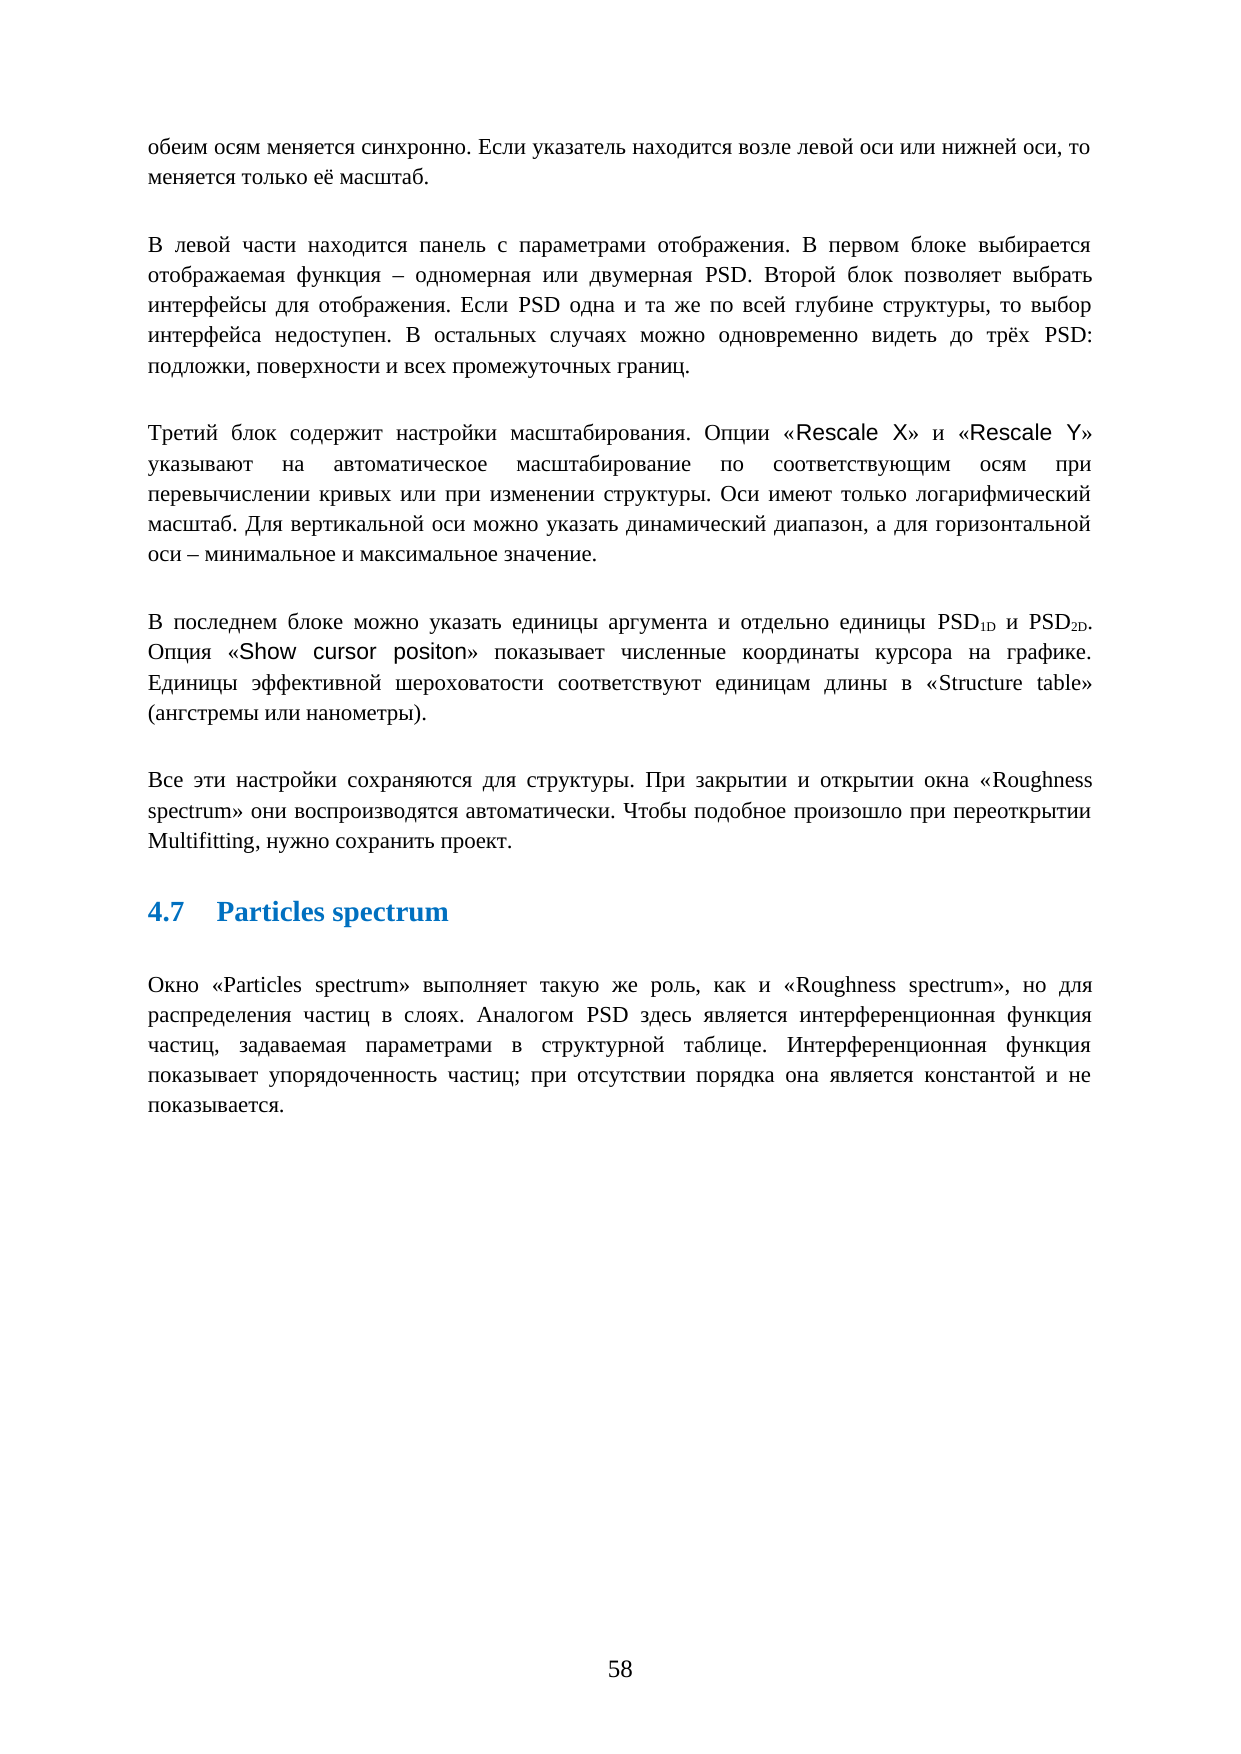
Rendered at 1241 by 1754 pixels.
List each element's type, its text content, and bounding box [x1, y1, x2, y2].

text Окно «Particles spectrum» выполняет такую же роль, как и «Roughness spectrum», но для распределения частиц в слоях. Аналогом PSD здесь является интерференционная функция частиц, задаваемая параметрами в структурной таблице. Интерференционная функция показывает упорядоченность частиц; при отсутствии порядка она является константой и не показывается. [148, 971, 1093, 1118]
text Третий блок содержит настройки масштабирования. Опции «Rescale X» и «Rescale Y» указывают на автоматическое масштабирование по соответствующим осям при перевычислении кривых или при изменении структуры. Оси имеют только логарифмический масштаб. Для вертикальной оси можно указать динамический диапазон, а для горизонтальной оси – минимальное и максимальное значение. [148, 419, 1093, 567]
text В последнем блоке можно указать единицы аргумента и отдельно единицы PSD1D и PSD2D. Опция «Show cursor positon» показывает численные координаты курсора на графике. Единицы эффективной шероховатости соответствуют единицам длины в «Structure table» (ангстремы или нанометры). [148, 608, 1093, 725]
text В левой части находится панель с параметрами отображения. В первом блоке выбирается отображаемая функция – одномерная или двумерная PSD. Второй блок позволяет выбрать интерфейсы для отображения. Если PSD одна и та же по всей глубине структуры, то выбор интерфейса недоступен. В остальных случаях можно одновременно видеть до трёх PSD: подложки, поверхности и всех промежуточных границ. [148, 231, 1093, 378]
text Все эти настройки сохраняются для структуры. При закрытии и открытии окна «Roughness spectrum» они воспроизводятся автоматически. Чтобы подобное произошло при переоткрытии Multifitting, нужно сохранить проект. [148, 766, 1093, 853]
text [148, 133, 1093, 189]
subtitle Particles spectrum [148, 894, 1093, 928]
